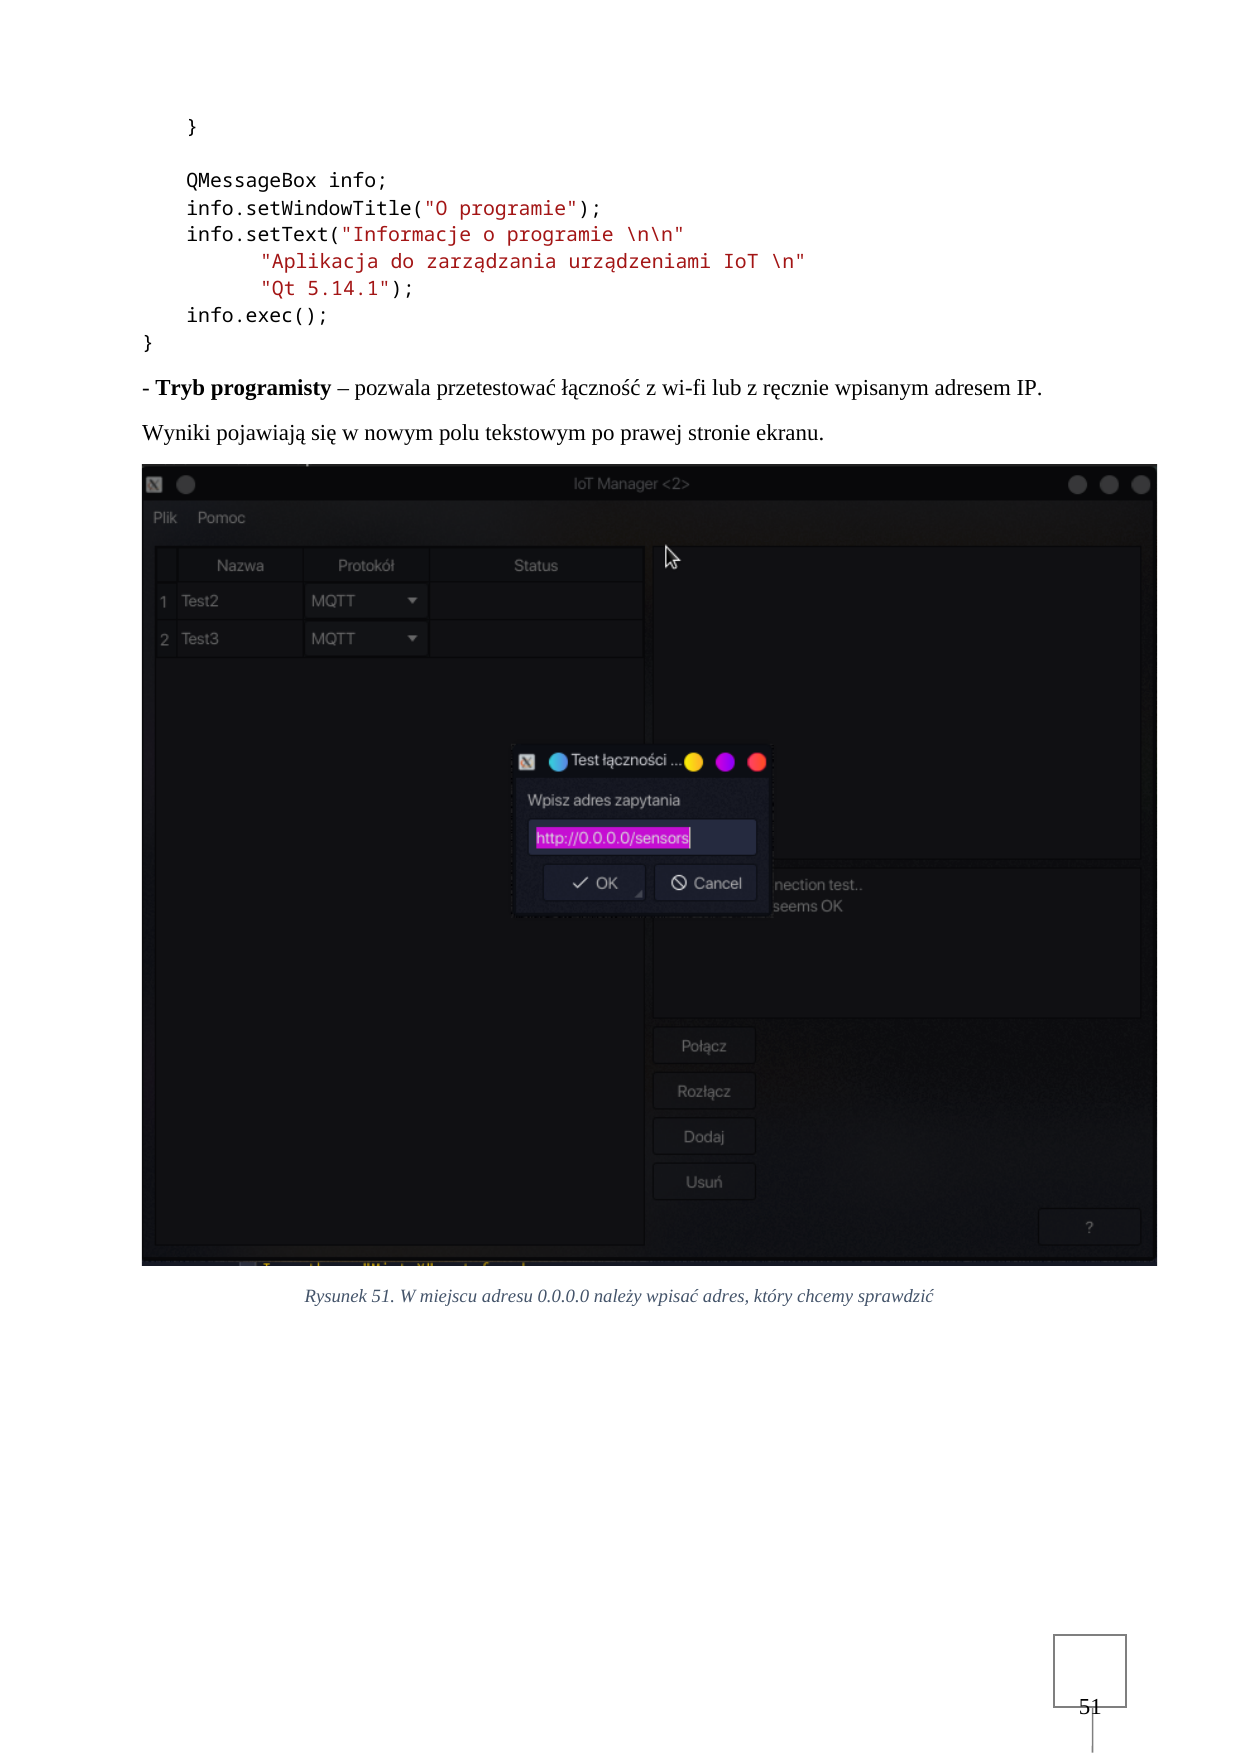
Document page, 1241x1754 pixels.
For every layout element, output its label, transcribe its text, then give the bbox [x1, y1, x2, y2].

text info.exec(); [112, 302, 1128, 329]
text - Tryb programisty – pozwala przetestować łączność z wi-fi lub z ręcznie wpisanym adresem IP. [142, 374, 1128, 401]
text Wyniki pojawiają się w nowym polu tekstowym po prawej stronie ekranu. [142, 419, 1128, 446]
text } [112, 113, 1128, 140]
text } [142, 329, 1128, 356]
text "Aplikacja do zarządzania urządzeniami IoT \n" [112, 248, 1128, 275]
text info.setWindowTitle("O programie"); [112, 194, 1128, 221]
picture [141, 464, 1158, 1266]
text "Qt 5.14.1"); [112, 275, 1128, 302]
text QMessageBox info; [112, 167, 1128, 194]
text info.setText("Informacje o programie \n\n" [112, 221, 1128, 248]
